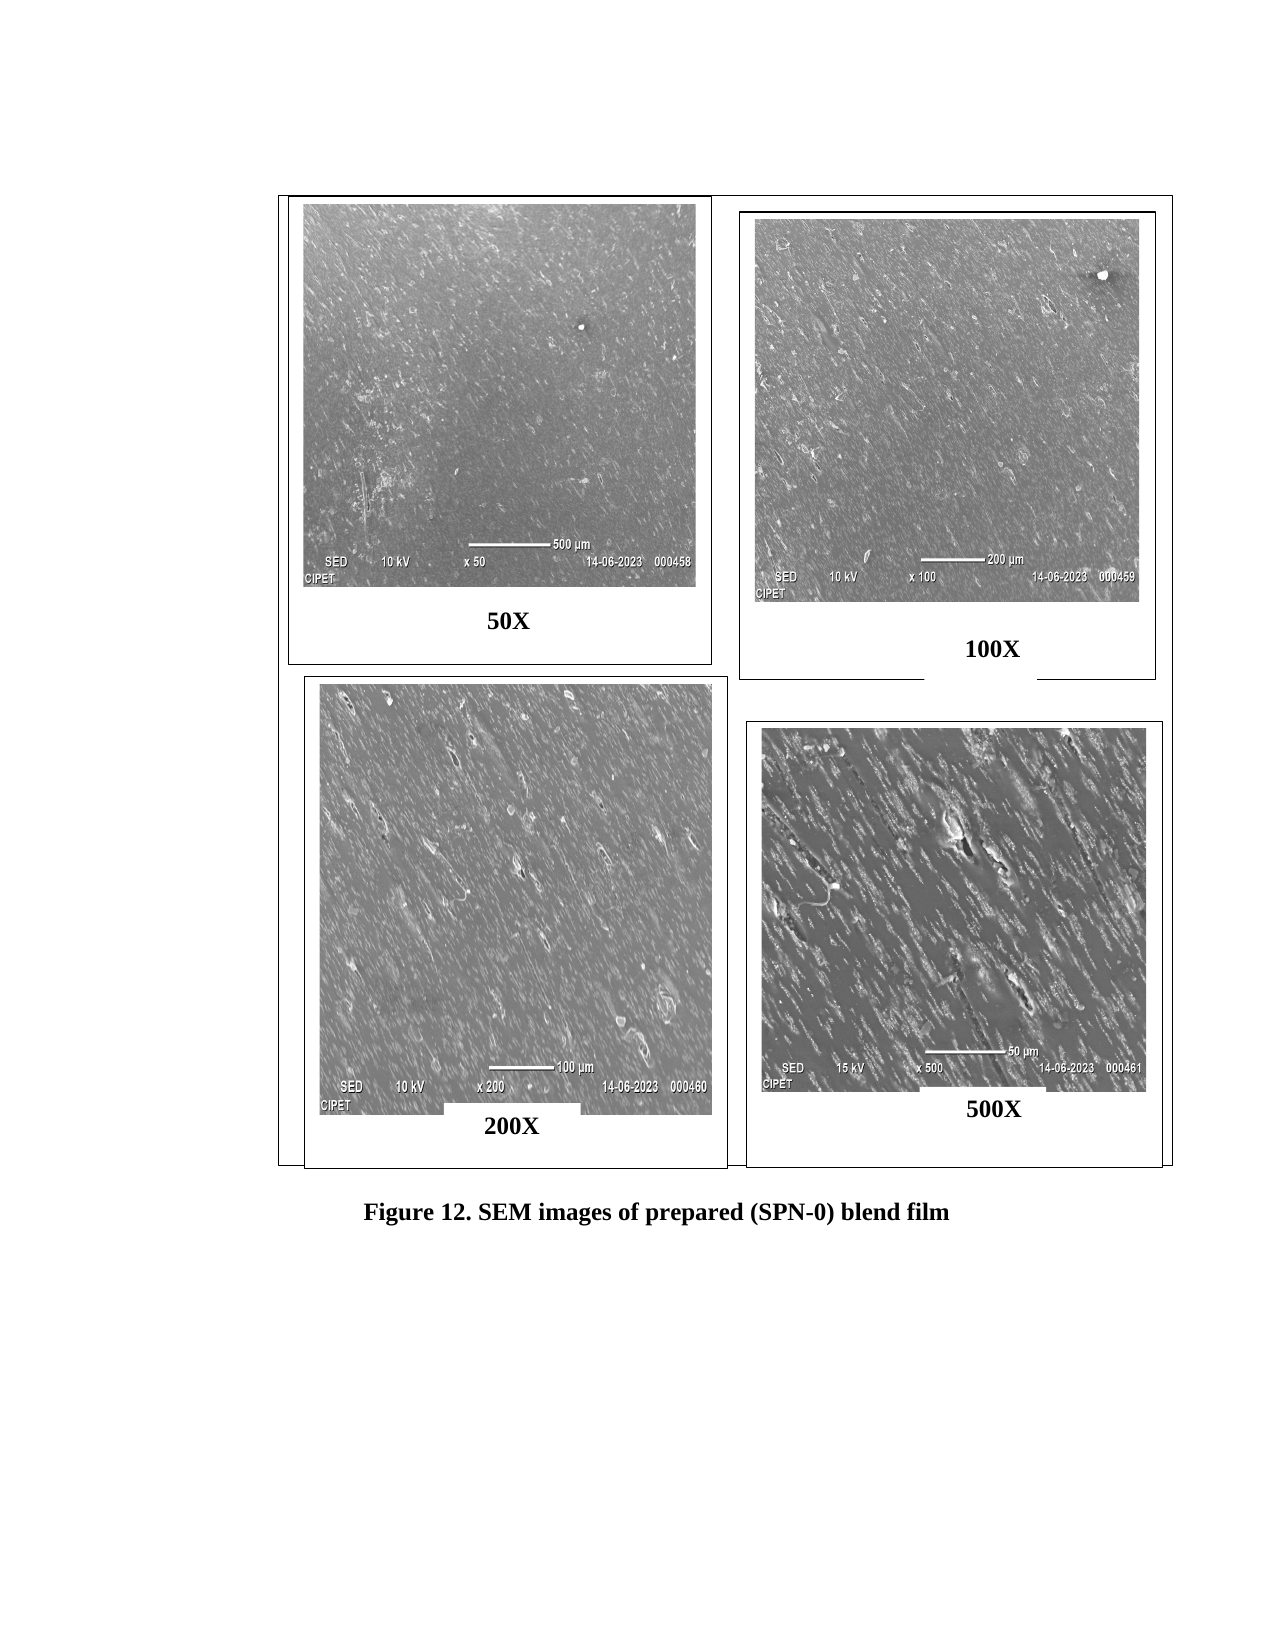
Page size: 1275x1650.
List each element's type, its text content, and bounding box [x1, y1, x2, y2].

picture [761, 728, 1147, 1092]
picture [754, 219, 1140, 602]
picture [319, 684, 712, 1115]
text Figure 12. SEM images of prepared (SPN-0) blend film [207, 1197, 1128, 1225]
picture [303, 204, 696, 587]
